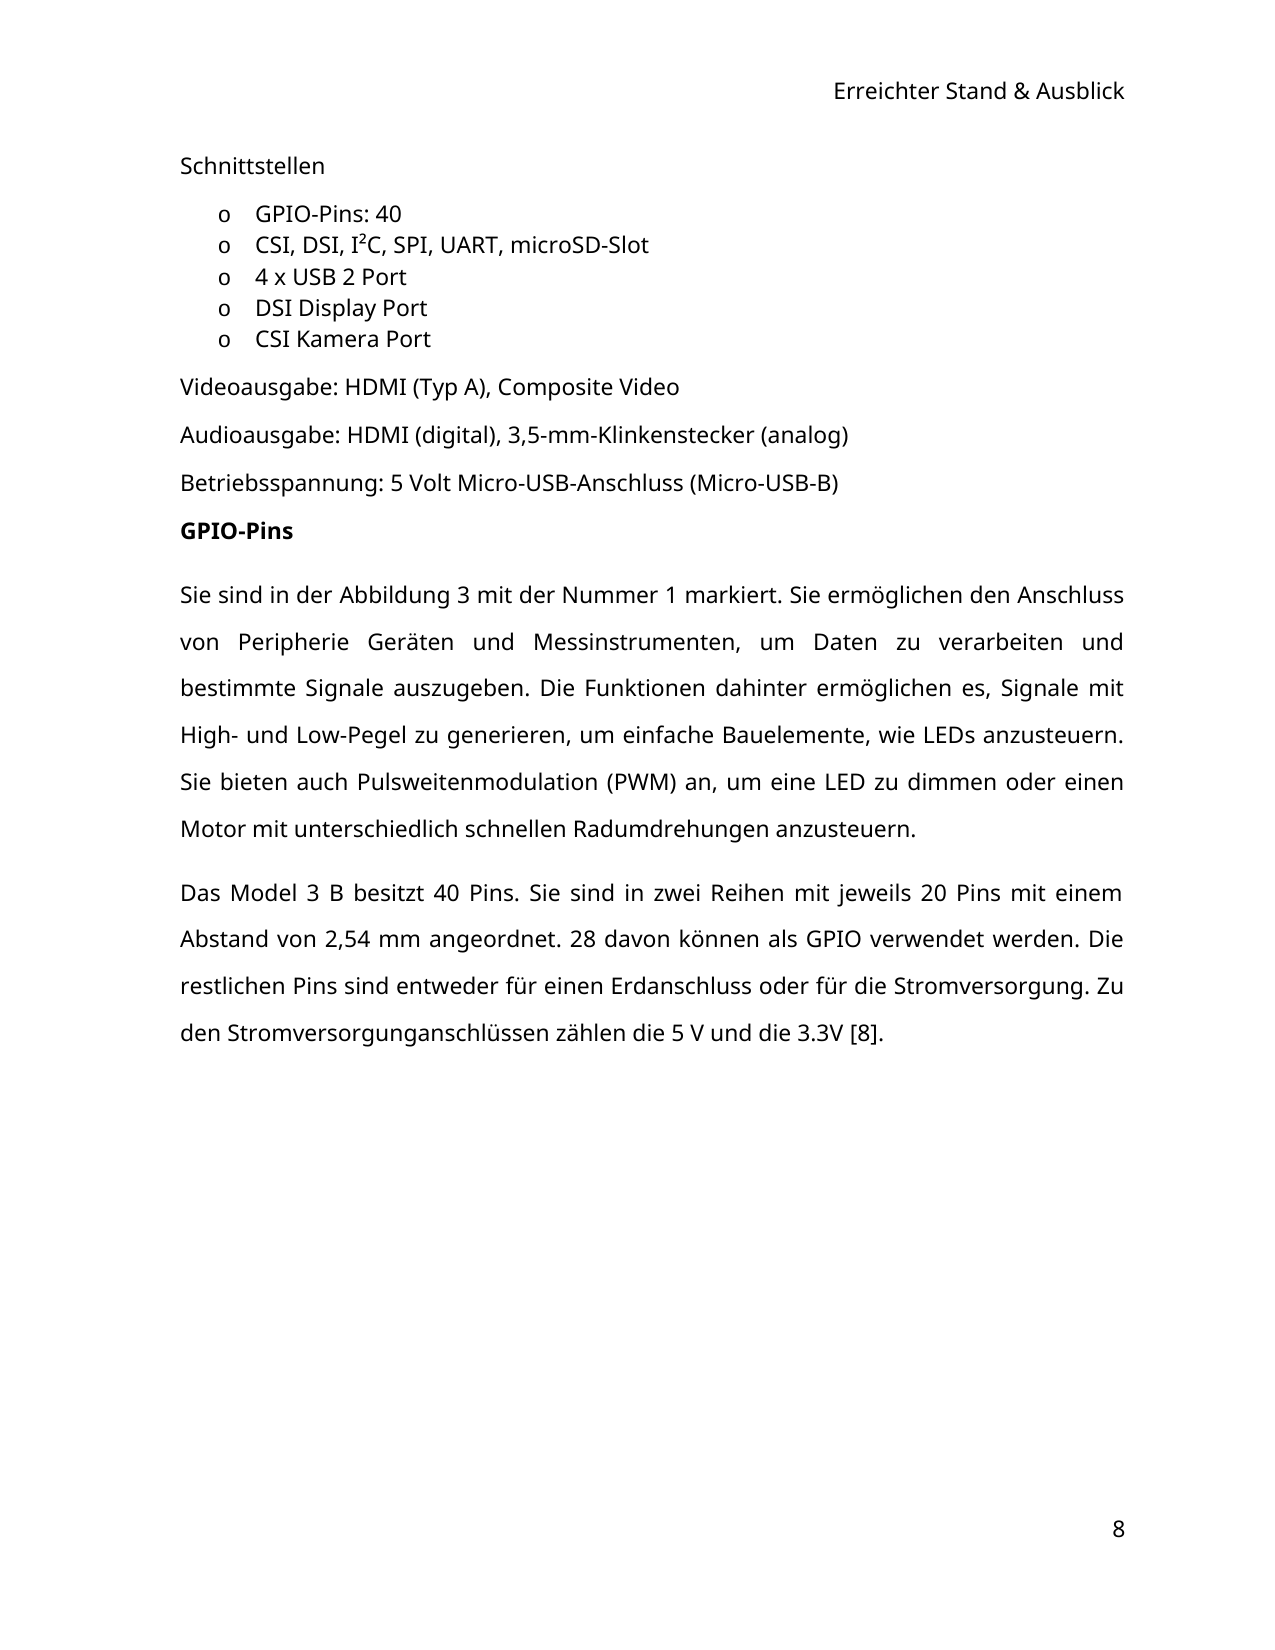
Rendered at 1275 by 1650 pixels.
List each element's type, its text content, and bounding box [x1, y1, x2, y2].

list GPIO-Pins: 40 [217, 198, 1125, 229]
list 4 x USB 2 Port [217, 261, 1125, 292]
text Das Model 3 B besitzt 40 Pins. Sie sind in zwei Reihen mit jeweils 20 Pins mit einem Abstand von 2,54 mm angeordnet. 28 davon können als GPIO verwendet werden. Die restlichen Pins sind entweder für einen Erdanschluss oder für die Stromversorgung. Zu den Stromversorgunganschlüssen zählen die 5 V und die 3.3V . [180, 877, 1125, 1048]
text Schnittstellen [180, 150, 1125, 181]
text Betriebsspannung: 5 Volt Micro-USB-Anschluss (Micro-USB-B) [180, 467, 1125, 498]
text GPIO-Pins [180, 515, 1125, 546]
text Sie sind in der Abbildung 3 mit der Nummer 1 markiert. Sie ermöglichen den Anschluss von Peripherie Geräten und Messinstrumenten, um Daten zu verarbeiten und bestimmte Signale auszugeben. Die Funktionen dahinter ermöglichen es, Signale mit High- und Low-Pegel zu generieren, um einfache Bauelemente, wie LEDs anzusteuern. Sie bieten auch Pulsweitenmodulation (PWM) an, um eine LED zu dimmen oder einen Motor mit unterschiedlich schnellen Radumdrehungen anzusteuern. [180, 579, 1125, 844]
list CSI, DSI, I²C, SPI, UART, microSD-Slot [217, 229, 1125, 261]
list DSI Display Port [217, 292, 1125, 323]
list CSI Kamera Port [217, 323, 1125, 355]
text Videoausgabe: HDMI (Typ A), Composite Video [180, 371, 1125, 403]
text Audioausgabe: HDMI (digital), 3,5-mm-Klinkenstecker (analog) [180, 419, 1125, 451]
